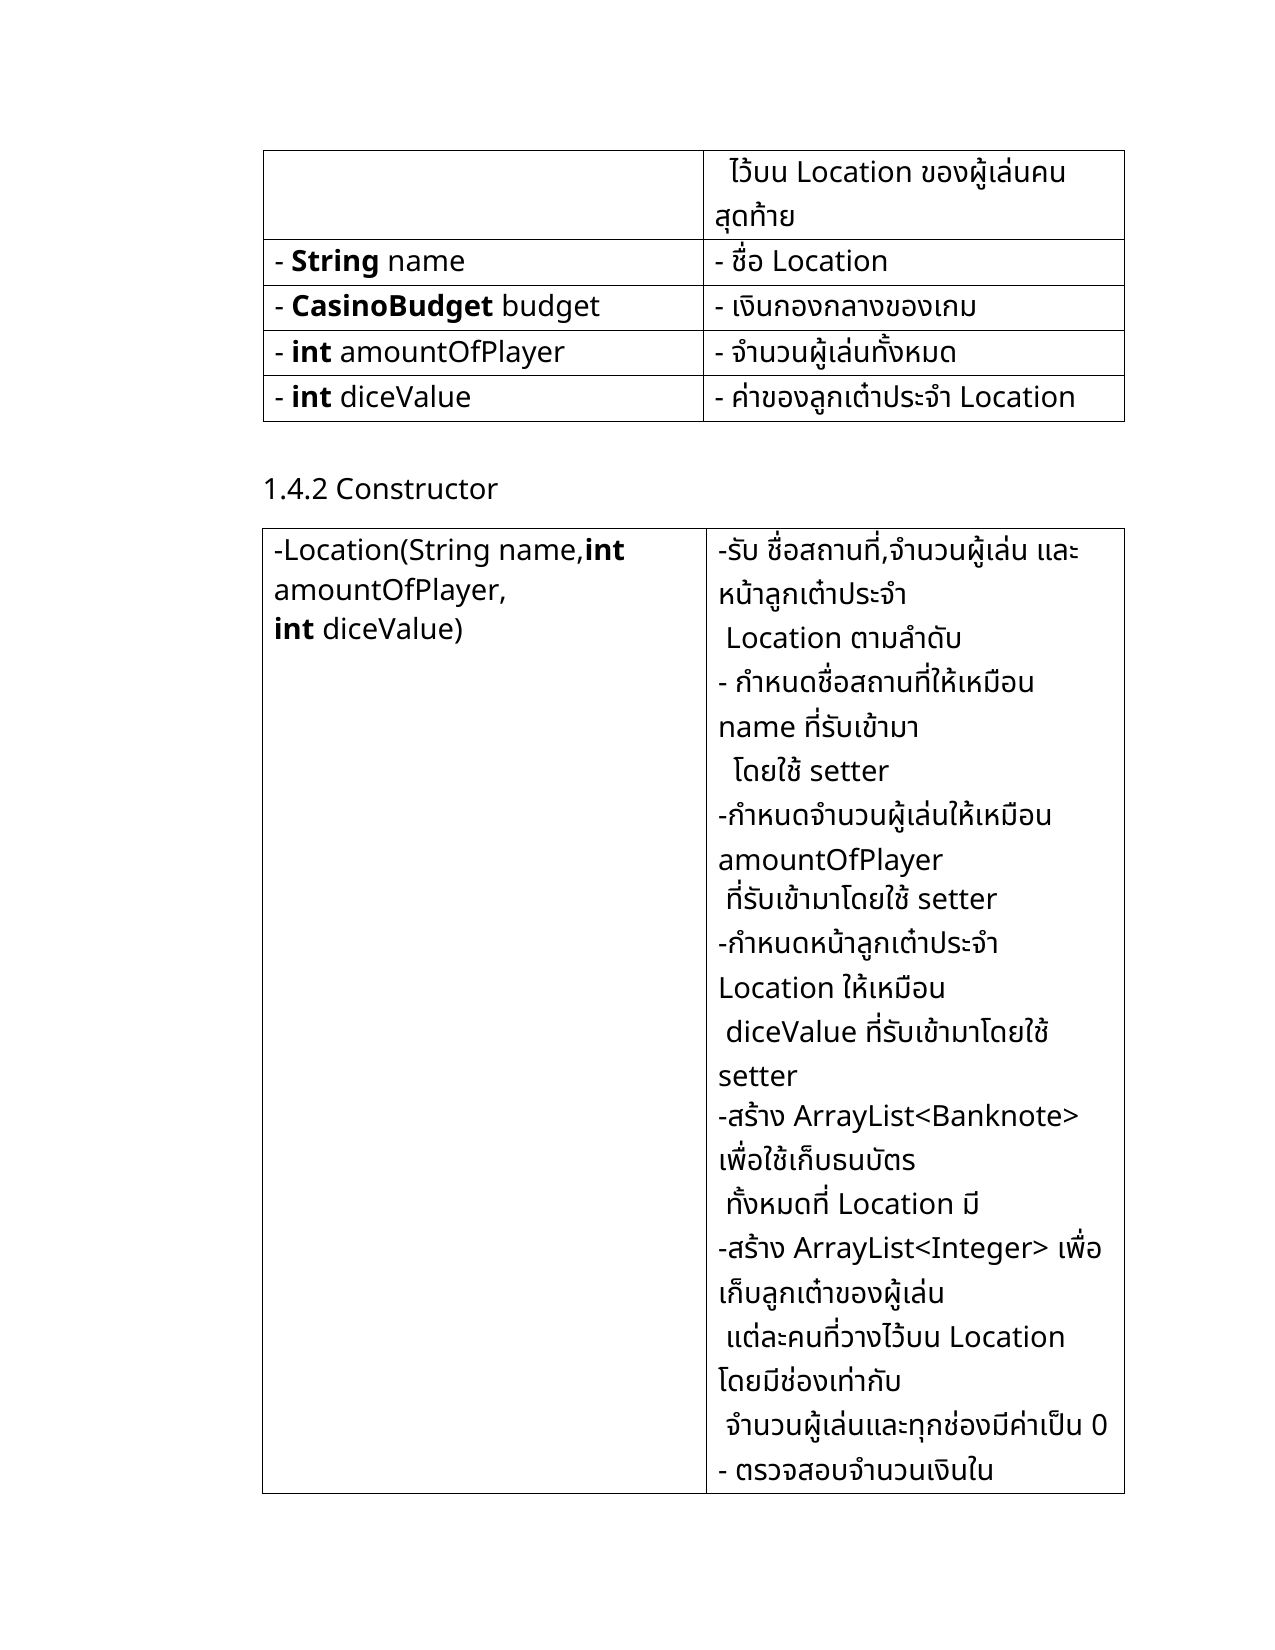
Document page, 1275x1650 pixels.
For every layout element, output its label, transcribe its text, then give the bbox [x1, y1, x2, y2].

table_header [263, 529, 706, 1493]
table_cell - ชื่อ Location [704, 240, 1124, 285]
table_cell - จำนวนผู้เล่นทั้งหมด [704, 331, 1124, 375]
table_cell - เงินกองกลางของเกม [704, 286, 1124, 330]
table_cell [704, 151, 1124, 239]
table_cell - int diceValue [264, 376, 703, 421]
table_cell - int amountOfPlayer [264, 331, 703, 375]
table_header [707, 529, 1124, 1493]
table_cell - CasinoBudget budget [264, 286, 703, 330]
table_cell - String name [264, 240, 703, 285]
table_cell - ค่าของลูกเต๋าประจำ Location [704, 376, 1124, 421]
text 1.4.2 Constructor [262, 468, 1125, 508]
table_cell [264, 151, 703, 239]
